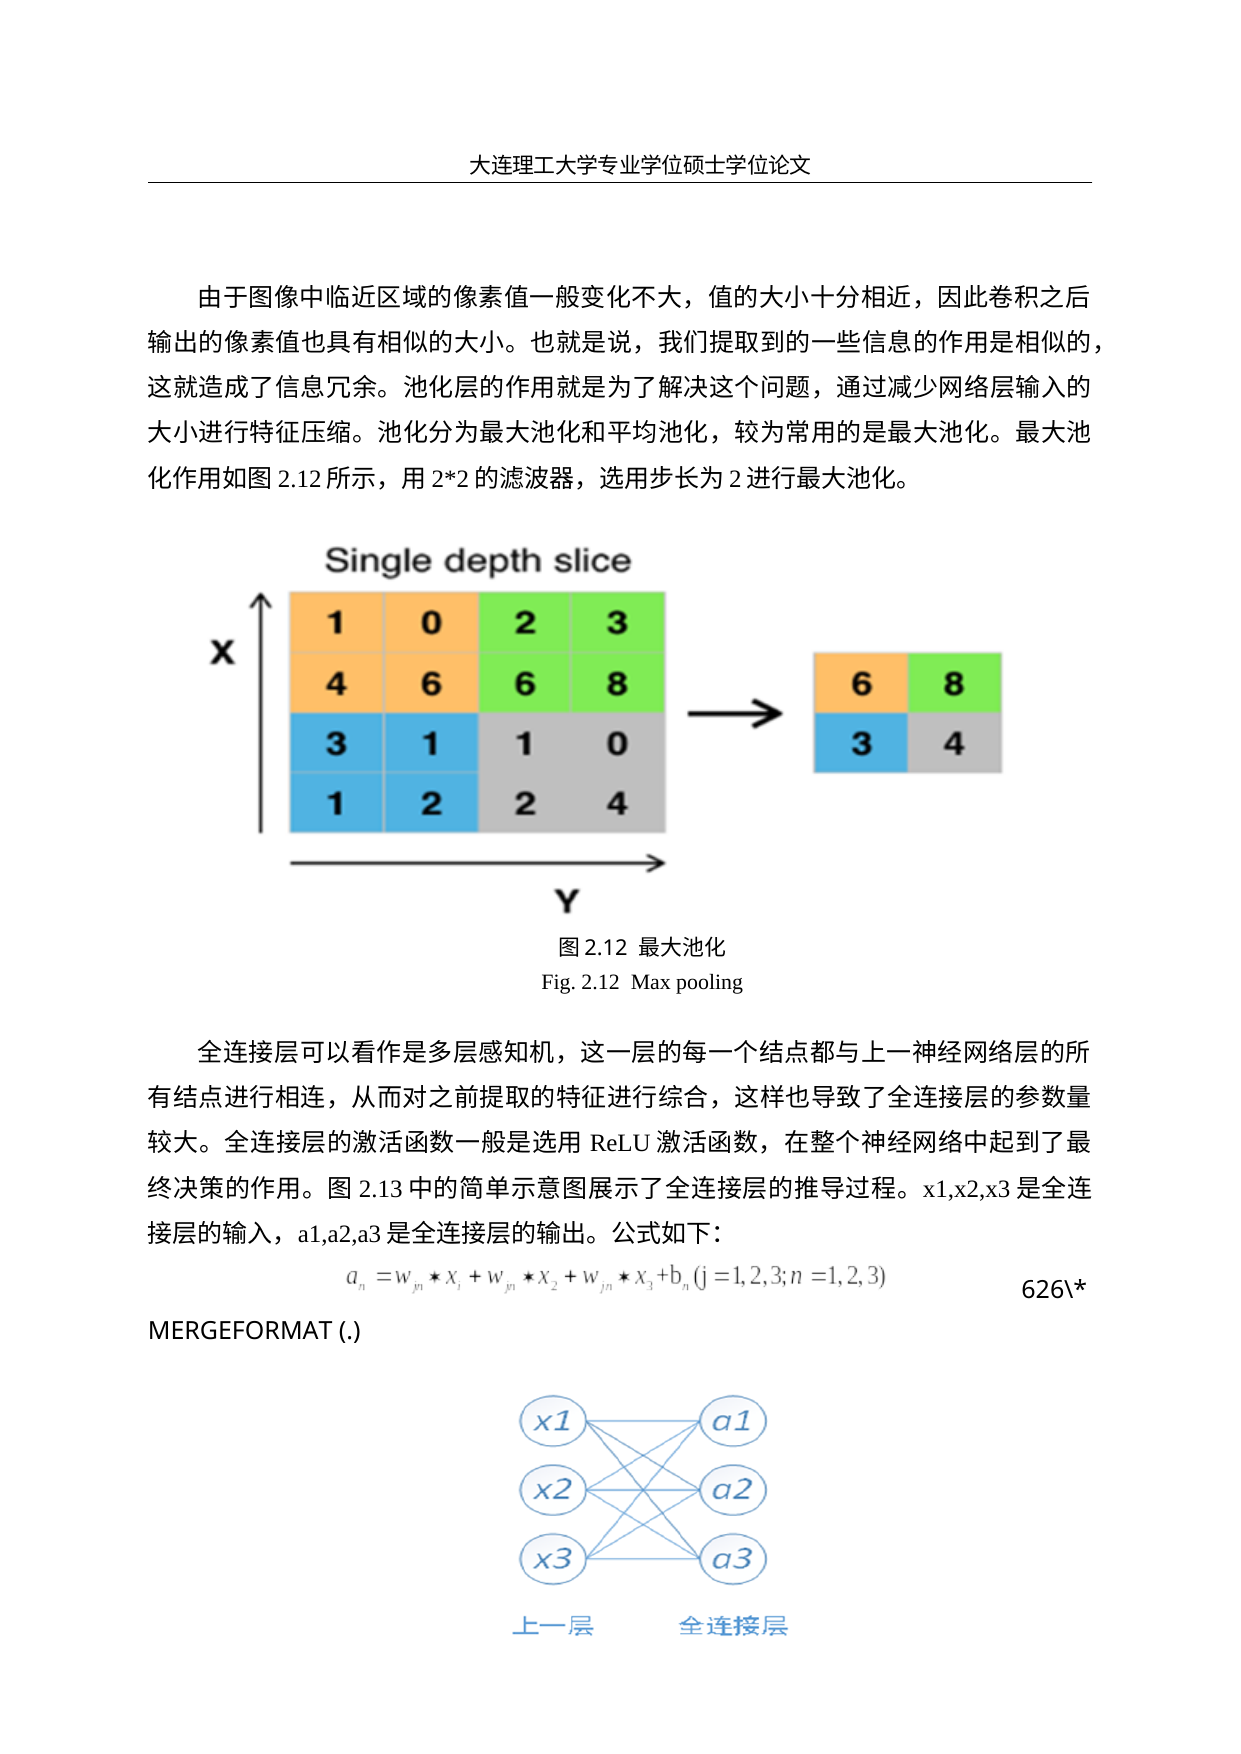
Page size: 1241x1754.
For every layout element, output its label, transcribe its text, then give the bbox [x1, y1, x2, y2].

picture [197, 539, 1023, 923]
text 图2.12 最大池化 [148, 929, 1092, 961]
text 全连接层可以看作是多层感知机，这一层的每一个结点都与上一神经网络层的所有结点进行相连，从而对之前提取的特征进行综合，这样也导致了全连接层的参数量较大。全连接层的激活函数一般是选用ReLU激活函数，在整个神经网络中起到了最终决策的作用。图2.13中的简单示意图展示了全连接层的推导过程。x1,x2,x3是全连接层的输入，a1,a2,a3是全连接层的输出。公式如下： [148, 1032, 1092, 1249]
picture [493, 1389, 790, 1642]
text 由于图像中临近区域的像素值一般变化不大，值的大小十分相近，因此卷积之后输出的像素值也具有相似的大小。也就是说，我们提取到的一些信息的作用是相似的，这就造成了信息冗余。池化层的作用就是为了解决这个问题，通过减少网络层输入的大小进行特征压缩。池化分为最大池化和平均池化，较为常用的是最大池化。最大池化作用如图2.12所示，用2*2的滤波器，选用步长为2进行最大池化。 [148, 277, 1092, 494]
text Fig. 2.12 Max pooling [148, 969, 1092, 994]
